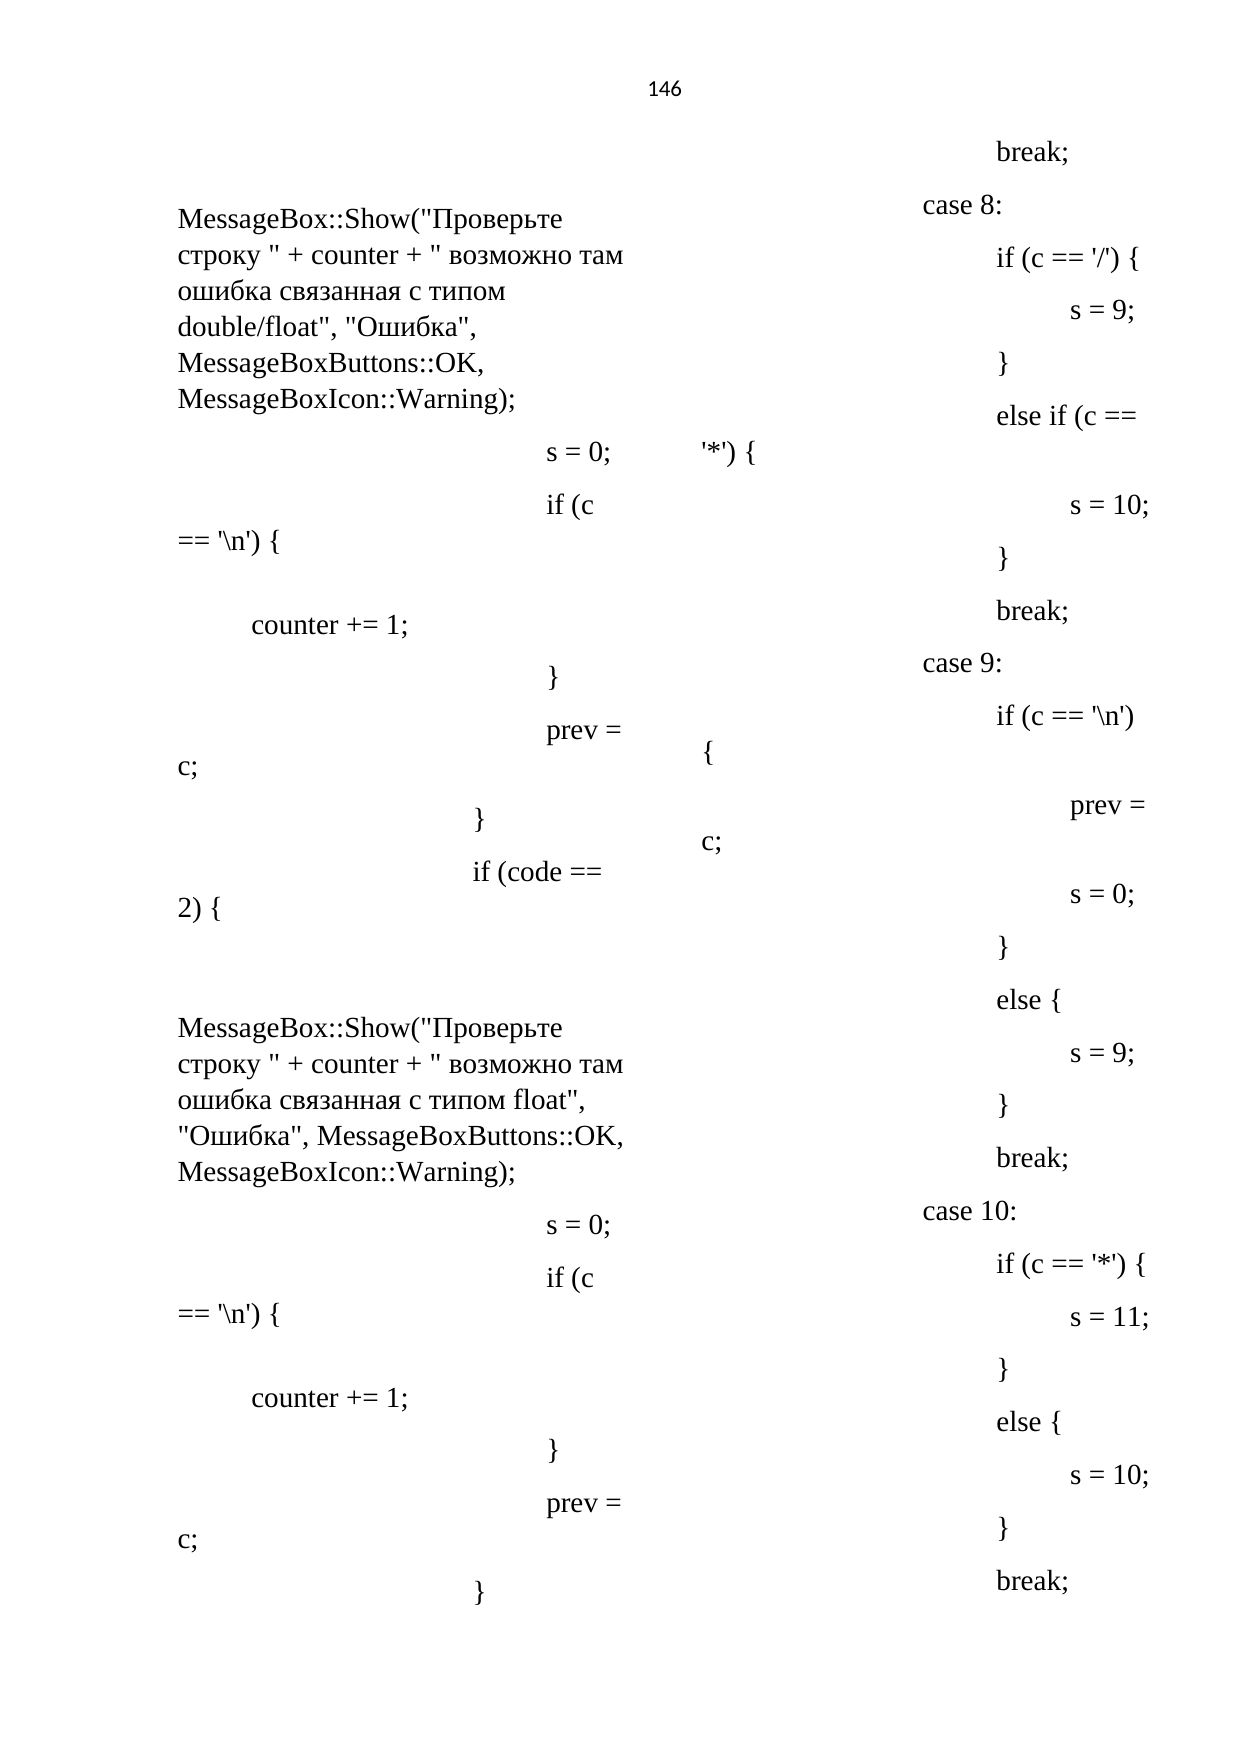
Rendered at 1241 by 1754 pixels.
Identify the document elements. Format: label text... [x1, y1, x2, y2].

text } [177, 1432, 627, 1466]
text break; [701, 1563, 1152, 1596]
text } [177, 659, 627, 693]
text } [177, 1574, 627, 1608]
text } [701, 1510, 1152, 1543]
text prev = c; [177, 712, 627, 782]
text } [177, 801, 627, 835]
text MessageBox::Show("Проверьте строку " + counter + " возможно там ошибка связанная с типом double/float", "Ошибка", MessageBoxButtons::OK, MessageBoxIcon::Warning); [177, 134, 627, 415]
text prev = c; [701, 787, 1152, 857]
text break; [701, 1140, 1152, 1174]
text counter += 1; [177, 576, 627, 640]
text } [701, 929, 1152, 963]
text if (c == '\n') { [177, 487, 627, 557]
text s = 11; [701, 1299, 1152, 1332]
text prev = c; [177, 1485, 627, 1555]
text } [701, 1087, 1152, 1121]
text else { [701, 1404, 1152, 1438]
text s = 0; [177, 434, 627, 468]
text break; [701, 593, 1152, 626]
text s = 0; [701, 876, 1152, 910]
text if (code == 2) { [177, 854, 627, 924]
text case 8: [701, 187, 1152, 220]
text s = 10; [701, 1457, 1152, 1491]
text s = 9; [701, 1035, 1152, 1068]
text s = 0; [177, 1207, 627, 1241]
text if (c == '*') { [701, 1246, 1152, 1279]
text else { [701, 982, 1152, 1015]
text case 9: [701, 646, 1152, 679]
text } [701, 345, 1152, 379]
text } [701, 1352, 1152, 1385]
text else if (c == '*') { [701, 398, 1152, 468]
text if (c == '\n') { [701, 698, 1152, 768]
text s = 9; [701, 292, 1152, 326]
text counter += 1; [177, 1349, 627, 1413]
text MessageBox::Show("Проверьте строку " + counter + " возможно там ошибка связанная с типом float", "Ошибка", MessageBoxButtons::OK, MessageBoxIcon::Warning); [177, 943, 627, 1188]
text if (c == '/') { [701, 240, 1152, 273]
text case 10: [701, 1193, 1152, 1227]
text break; [701, 134, 1152, 168]
text } [701, 540, 1152, 573]
text s = 10; [701, 487, 1152, 521]
text if (c == '\n') { [177, 1260, 627, 1330]
